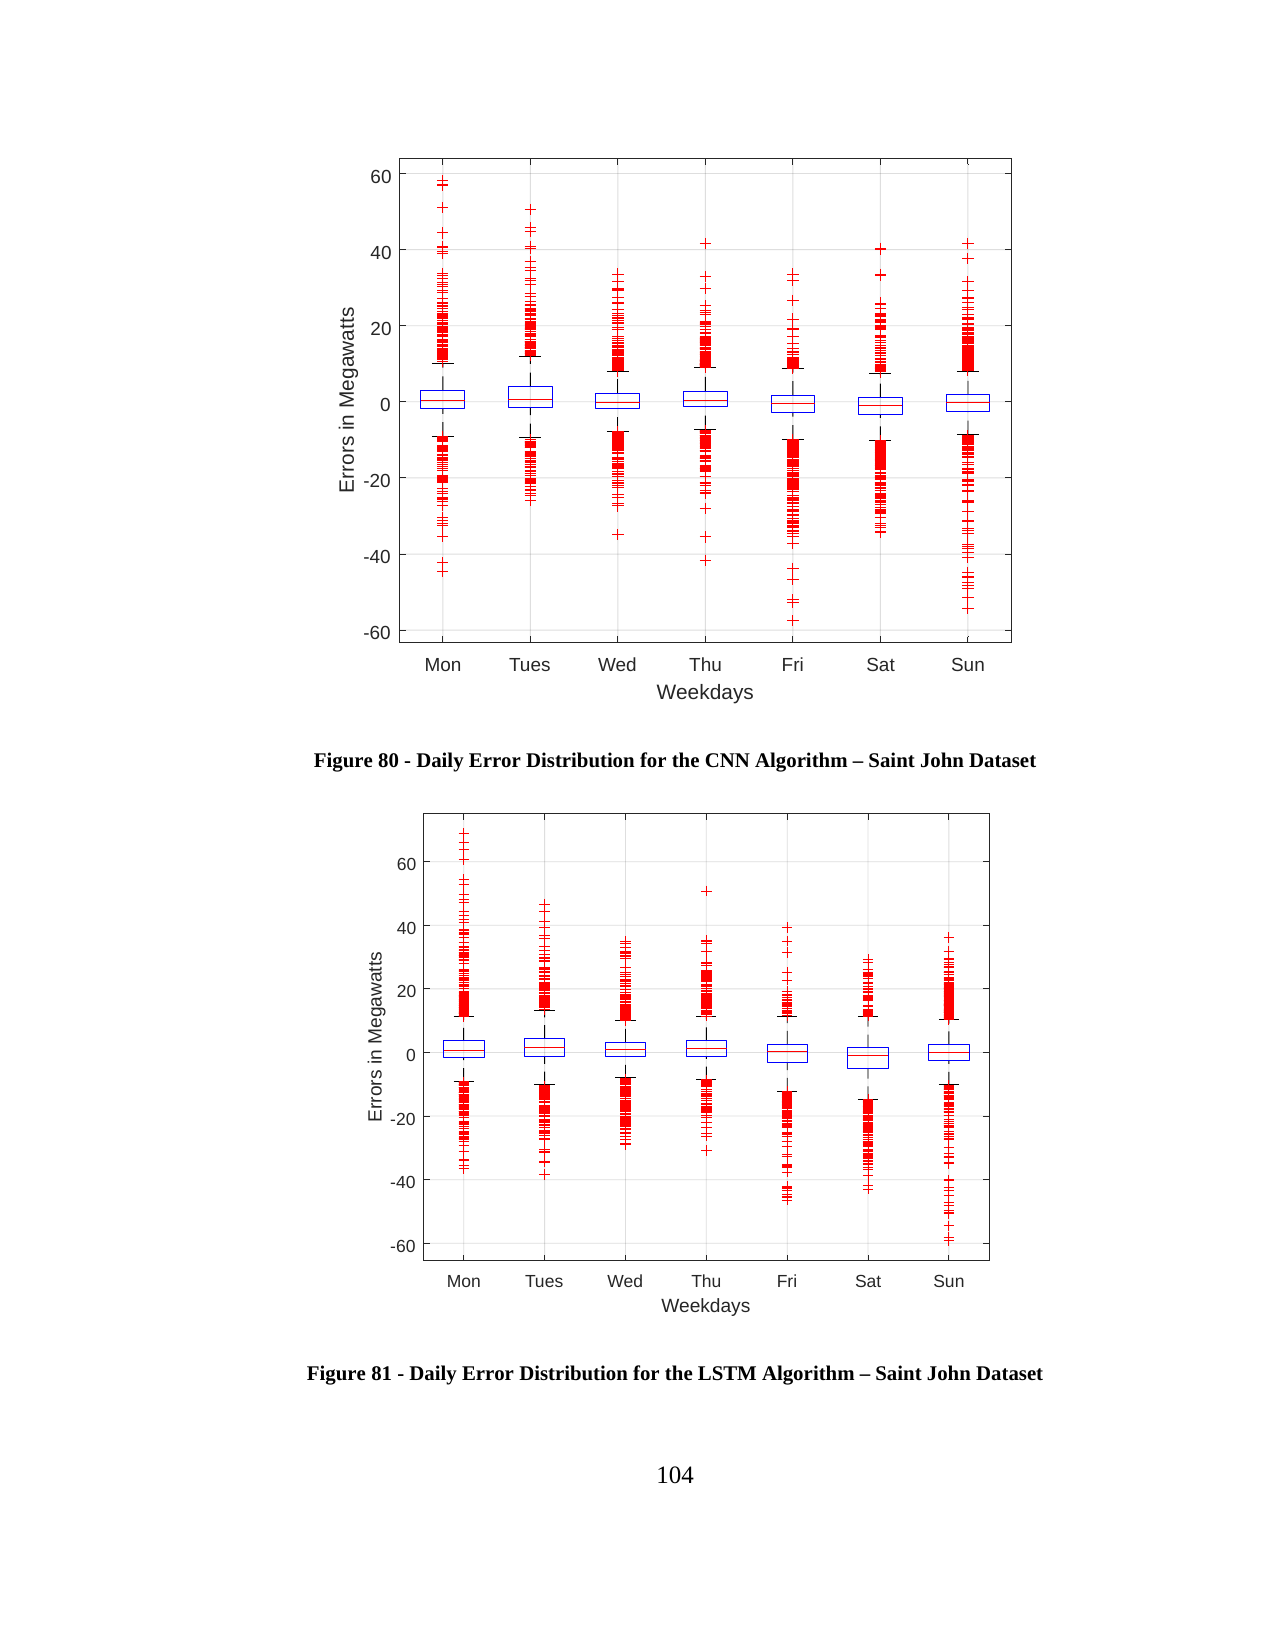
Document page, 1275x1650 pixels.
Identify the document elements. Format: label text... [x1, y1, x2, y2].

text Figure 80 - Daily Error Distribution for the CNN Algorithm – Saint John Dataset [225, 747, 1125, 772]
text Figure 81 - Daily Error Distribution for the LSTM Algorithm – Saint John Dataset [225, 1361, 1125, 1385]
